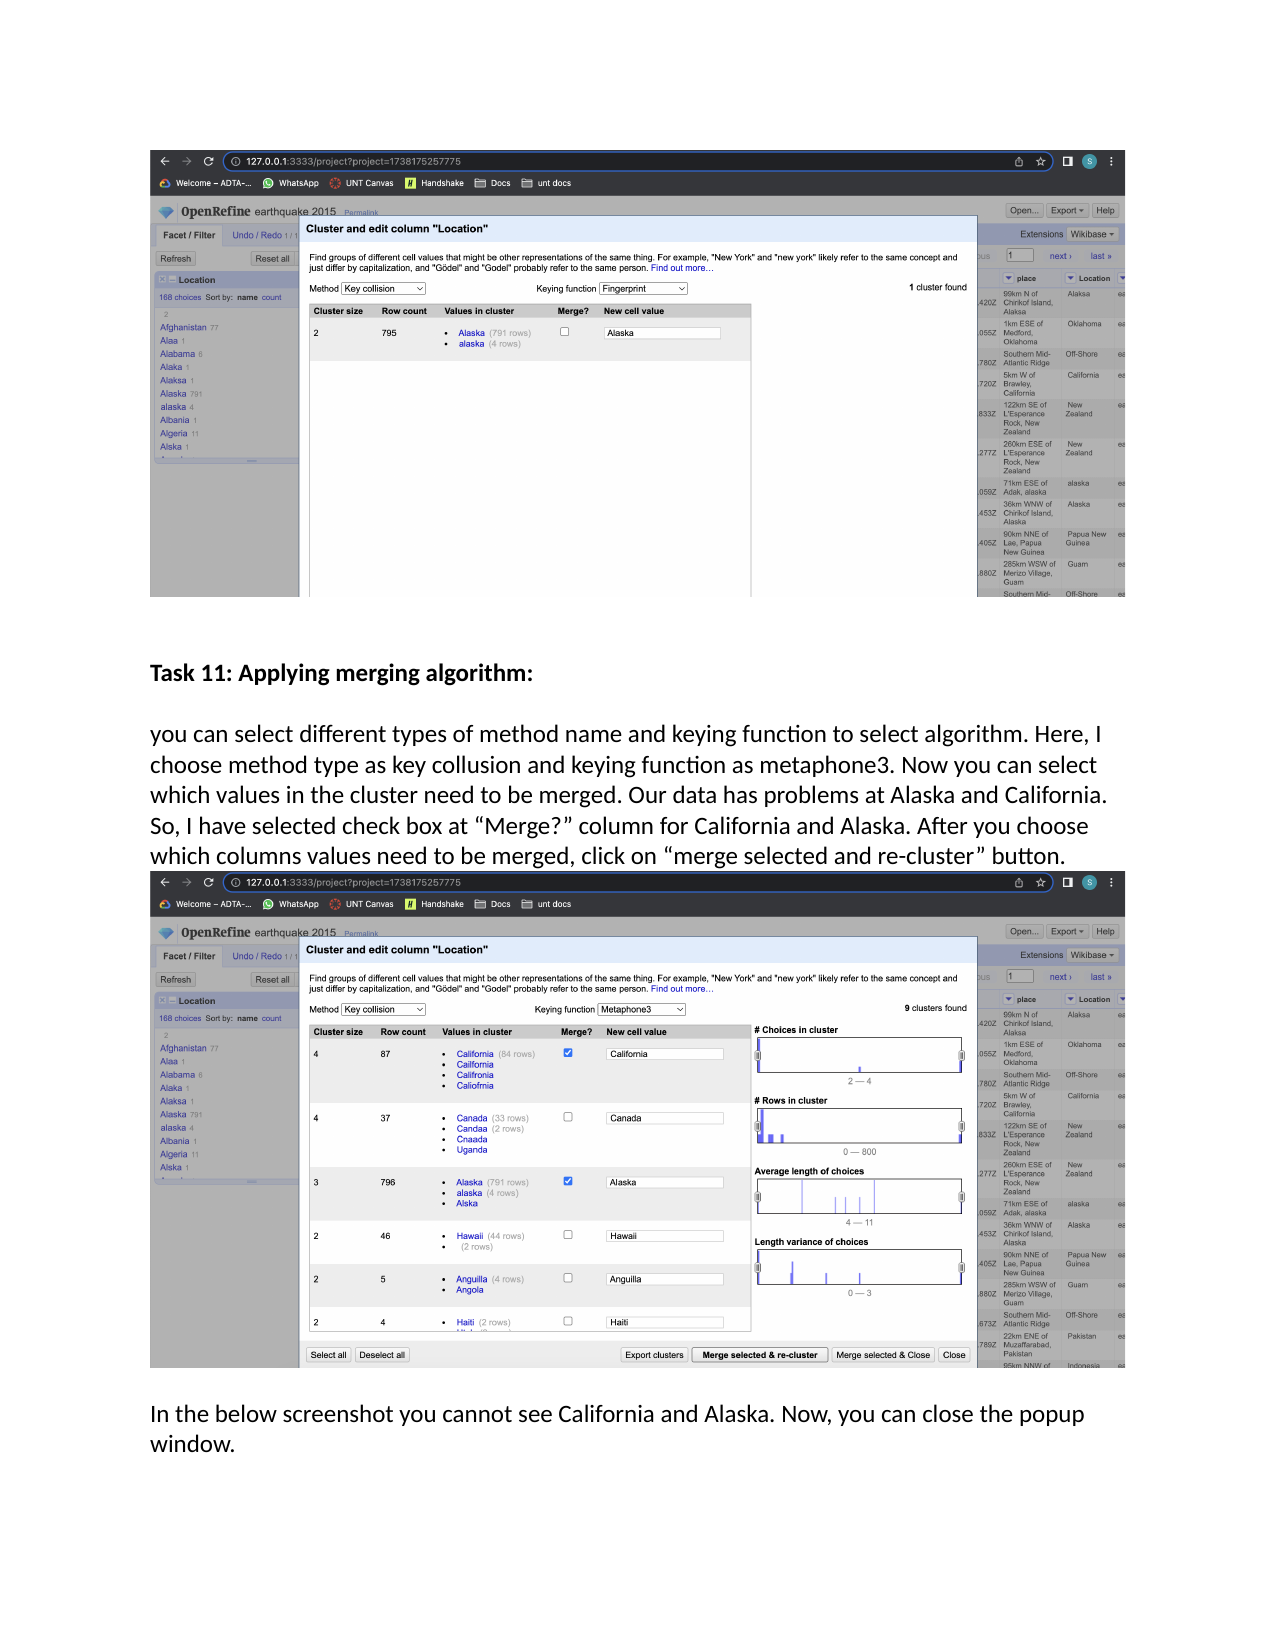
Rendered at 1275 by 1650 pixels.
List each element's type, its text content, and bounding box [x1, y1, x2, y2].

text you can select different types of method name and keying function to select algorithm. Here, I choose method type as key collusion and keying function as metaphone3. Now you can select which values in the cluster need to be merged. Our data has problems at Alaska and California. So, I have selected check box at “Merge?” column for California and Alaska. After you choose which columns values need to be merged, click on “merge selected and re-cluster” button. [150, 718, 1125, 871]
picture [150, 871, 1125, 1368]
text Task 11: Applying merging algorithm: [150, 657, 1125, 688]
text In the below screenshot you cannot see California and Alaska. Now, you can close the popup window. [150, 1398, 1125, 1459]
picture [150, 150, 1125, 597]
